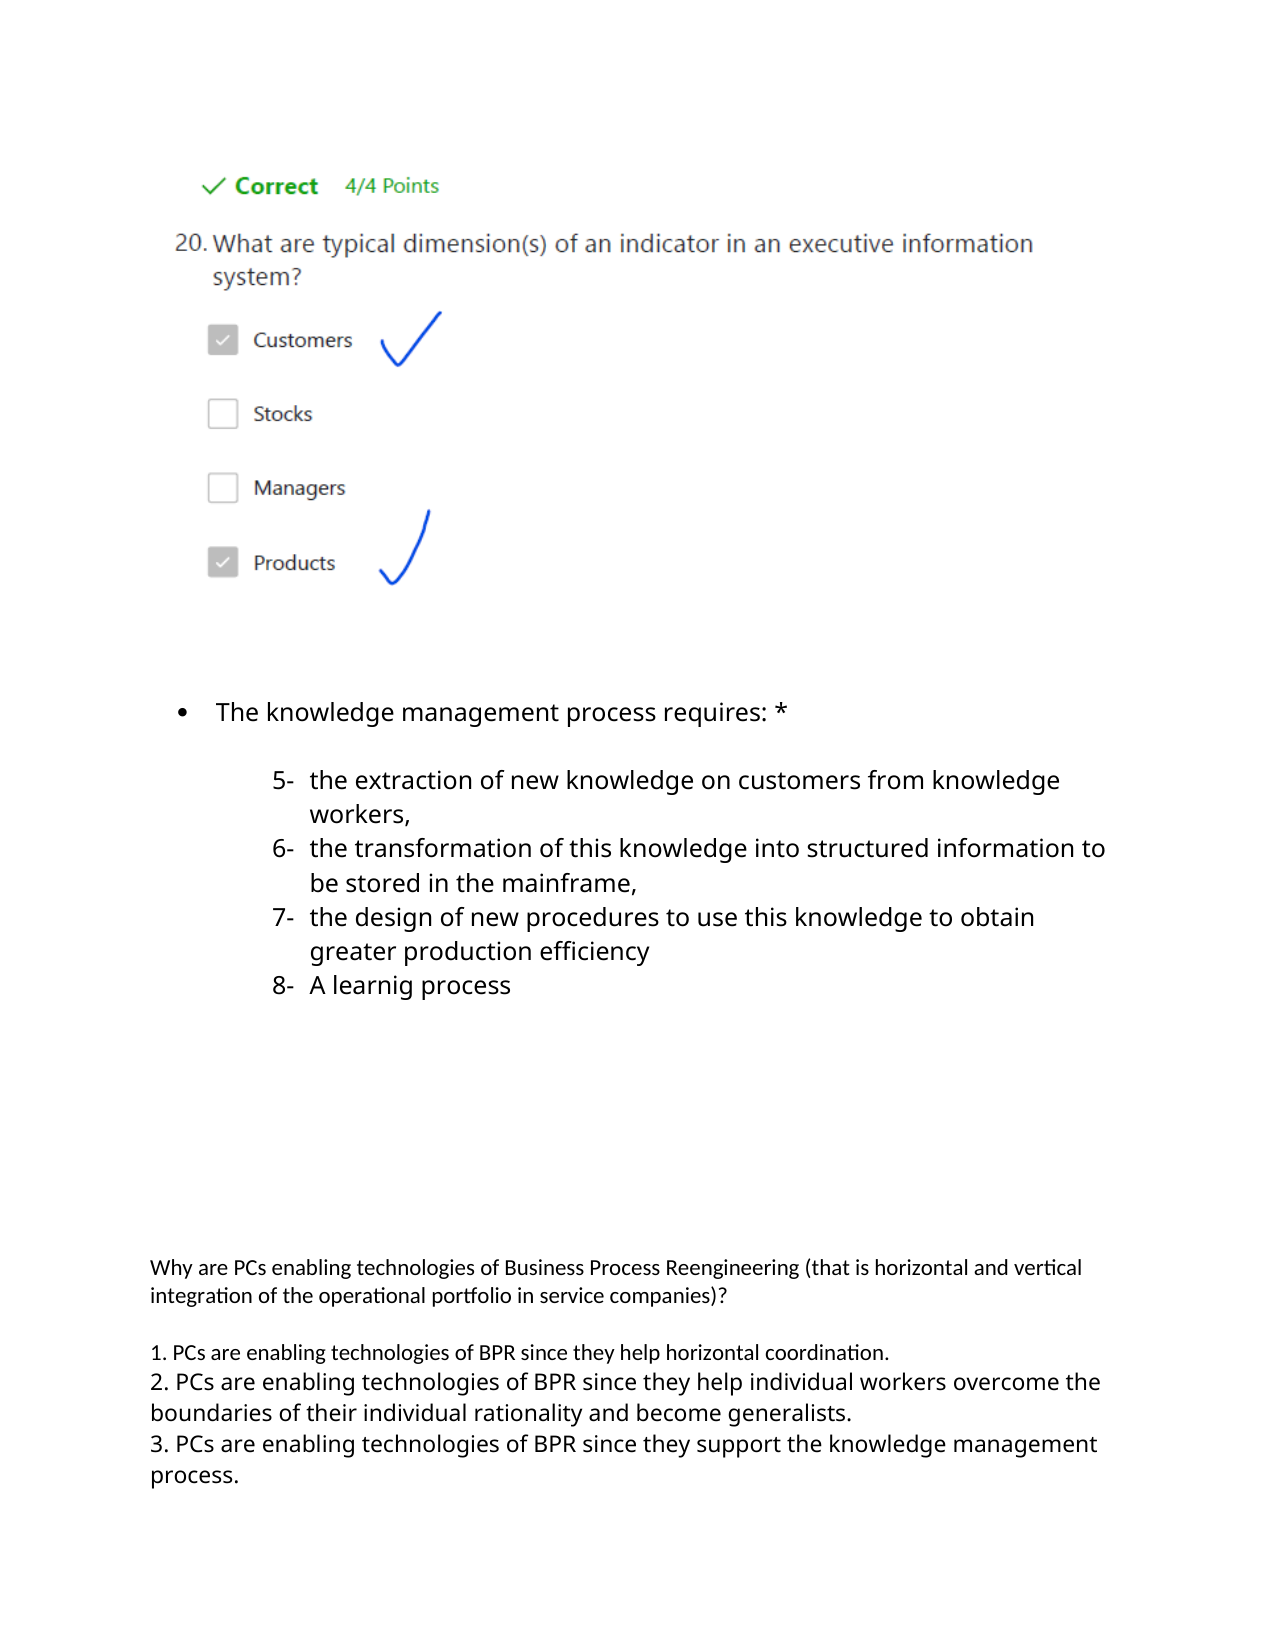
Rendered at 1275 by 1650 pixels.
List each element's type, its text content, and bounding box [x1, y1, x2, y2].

text 1. PCs are enabling technologies of BPR since they help horizontal coordination. [150, 1338, 1125, 1366]
list the extraction of new knowledge on customers from knowledge workers, [272, 763, 1125, 831]
list A learnig process [272, 967, 1125, 1001]
text integration of the operational portfolio in service companies)? [150, 1282, 1125, 1309]
text Why are PCs enabling technologies of Business Process Reengineering (that is horizontal and vertical [150, 1253, 1125, 1282]
list The knowledge management process requires: * [178, 695, 1125, 729]
text 2. PCs are enabling technologies of BPR since they help individual workers overcome the [150, 1366, 1125, 1397]
list the design of new procedures to use this knowledge to obtain greater production efficiency [272, 899, 1125, 967]
text boundaries of their individual rationality and become generalists. [150, 1397, 1125, 1428]
text 3. PCs are enabling technologies of BPR since they support the knowledge management process. [150, 1428, 1125, 1491]
picture [150, 150, 1056, 608]
list the transformation of this knowledge into structured information to be stored in the mainframe, [272, 831, 1125, 899]
